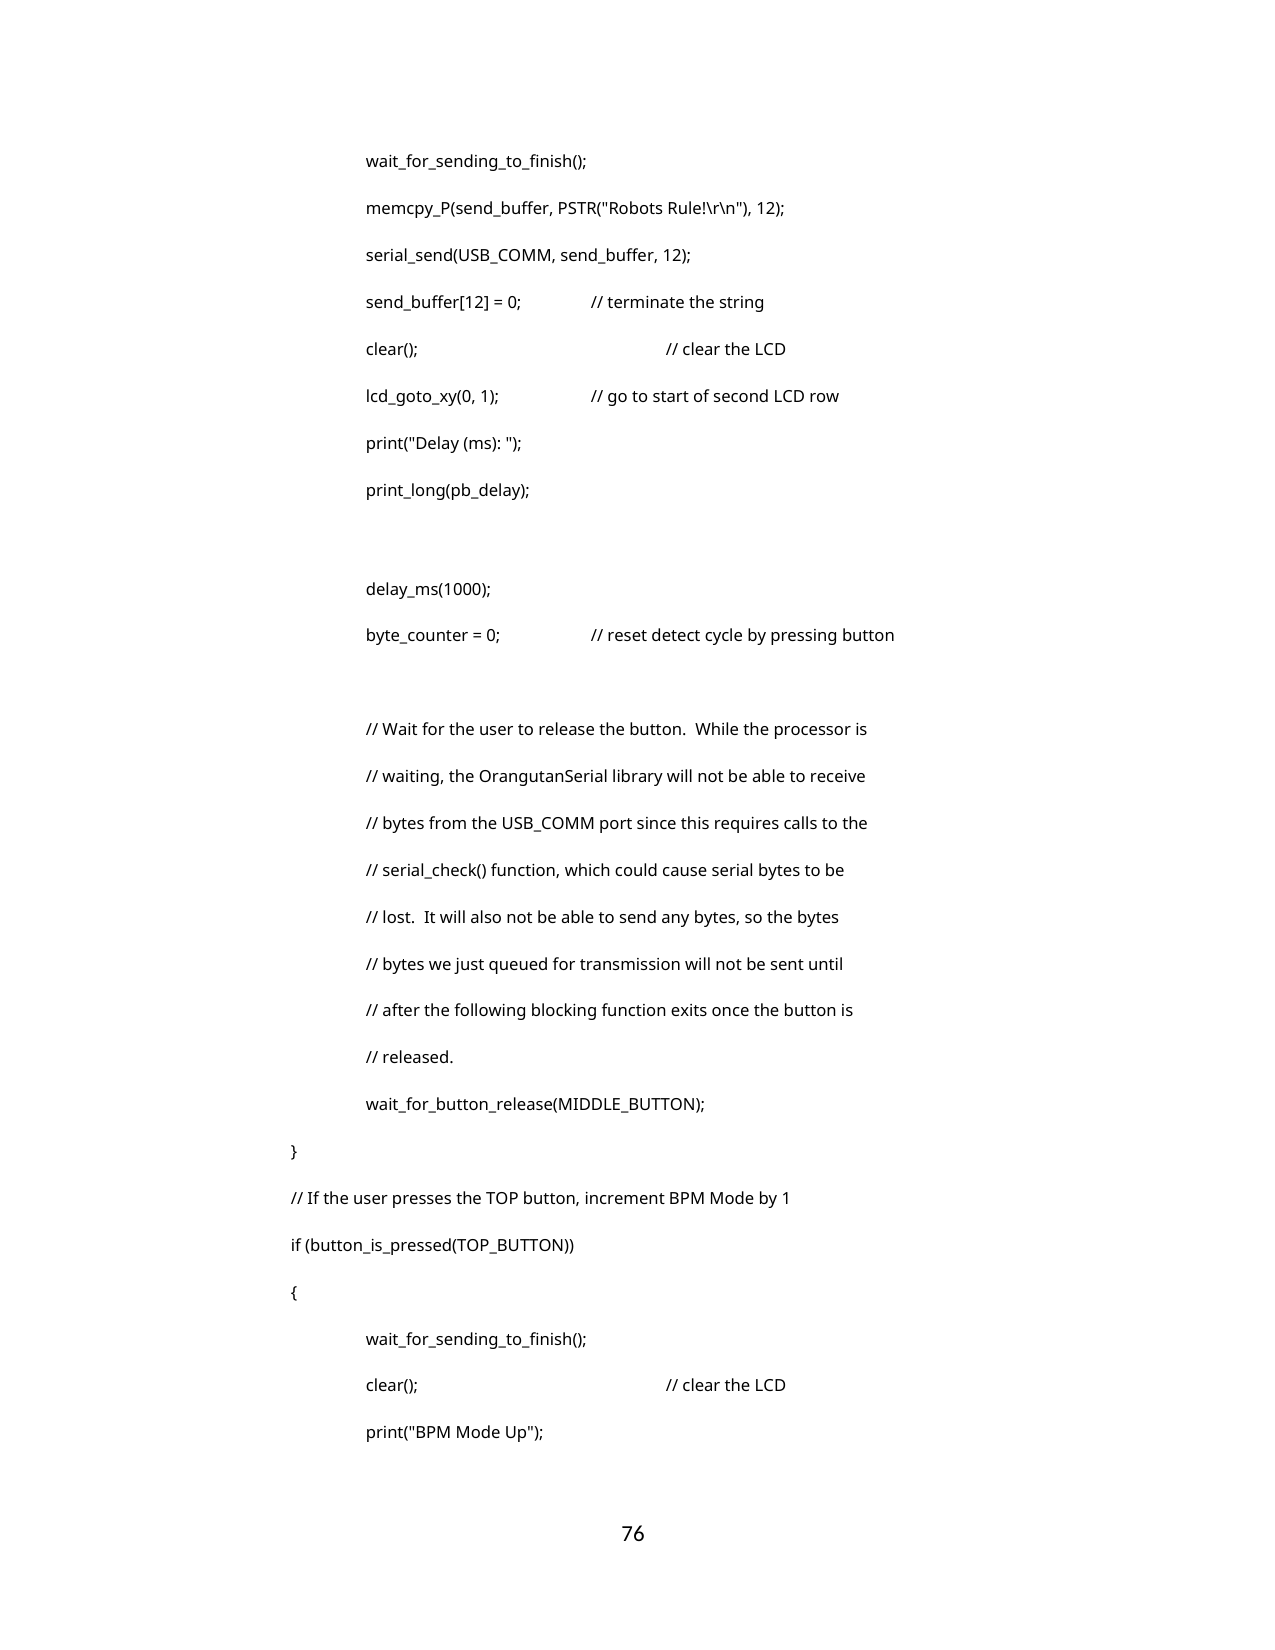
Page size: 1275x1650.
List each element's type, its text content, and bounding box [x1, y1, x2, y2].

text delay_ms(1000); [141, 577, 1125, 600]
text // lost. It will also not be able to send any bytes, so the bytes [141, 905, 1125, 928]
text print_long(pb_delay); [141, 478, 1125, 501]
text print("BPM Mode Up"); [141, 1421, 1125, 1444]
text memcpy_P(send_buffer, PSTR("Robots Rule!\r\n"), 12); [141, 197, 1125, 219]
text // bytes we just queued for transmission will not be sent until [141, 952, 1125, 975]
text serial_send(USB_COMM, send_buffer, 12); [141, 244, 1125, 266]
text lcd_goto_xy(0, 1); // go to start of second LCD row [141, 384, 1125, 407]
text wait_for_sending_to_finish(); [141, 1327, 1125, 1350]
text if (button_is_pressed(TOP_BUTTON)) [141, 1233, 1125, 1256]
text // If the user presses the TOP button, increment BPM Mode by 1 [141, 1187, 1125, 1209]
text byte_counter = 0; // reset detect cycle by pressing button [141, 624, 1125, 647]
text } [141, 1140, 1125, 1162]
text // after the following blocking function exits once the button is [141, 999, 1125, 1022]
text clear(); // clear the LCD [141, 337, 1125, 360]
text // released. [141, 1046, 1125, 1069]
text // bytes from the USB_COMM port since this requires calls to the [141, 812, 1125, 834]
text { [141, 1280, 1125, 1303]
text wait_for_sending_to_finish(); [141, 150, 1125, 173]
text // waiting, the OrangutanSerial library will not be able to receive [141, 765, 1125, 787]
text // Wait for the user to release the button. While the processor is [141, 718, 1125, 741]
text clear(); // clear the LCD [141, 1374, 1125, 1397]
text // serial_check() function, which could cause serial bytes to be [141, 858, 1125, 881]
text wait_for_button_release(MIDDLE_BUTTON); [141, 1093, 1125, 1116]
text print("Delay (ms): "); [141, 431, 1125, 454]
text send_buffer[12] = 0; // terminate the string [141, 291, 1125, 313]
